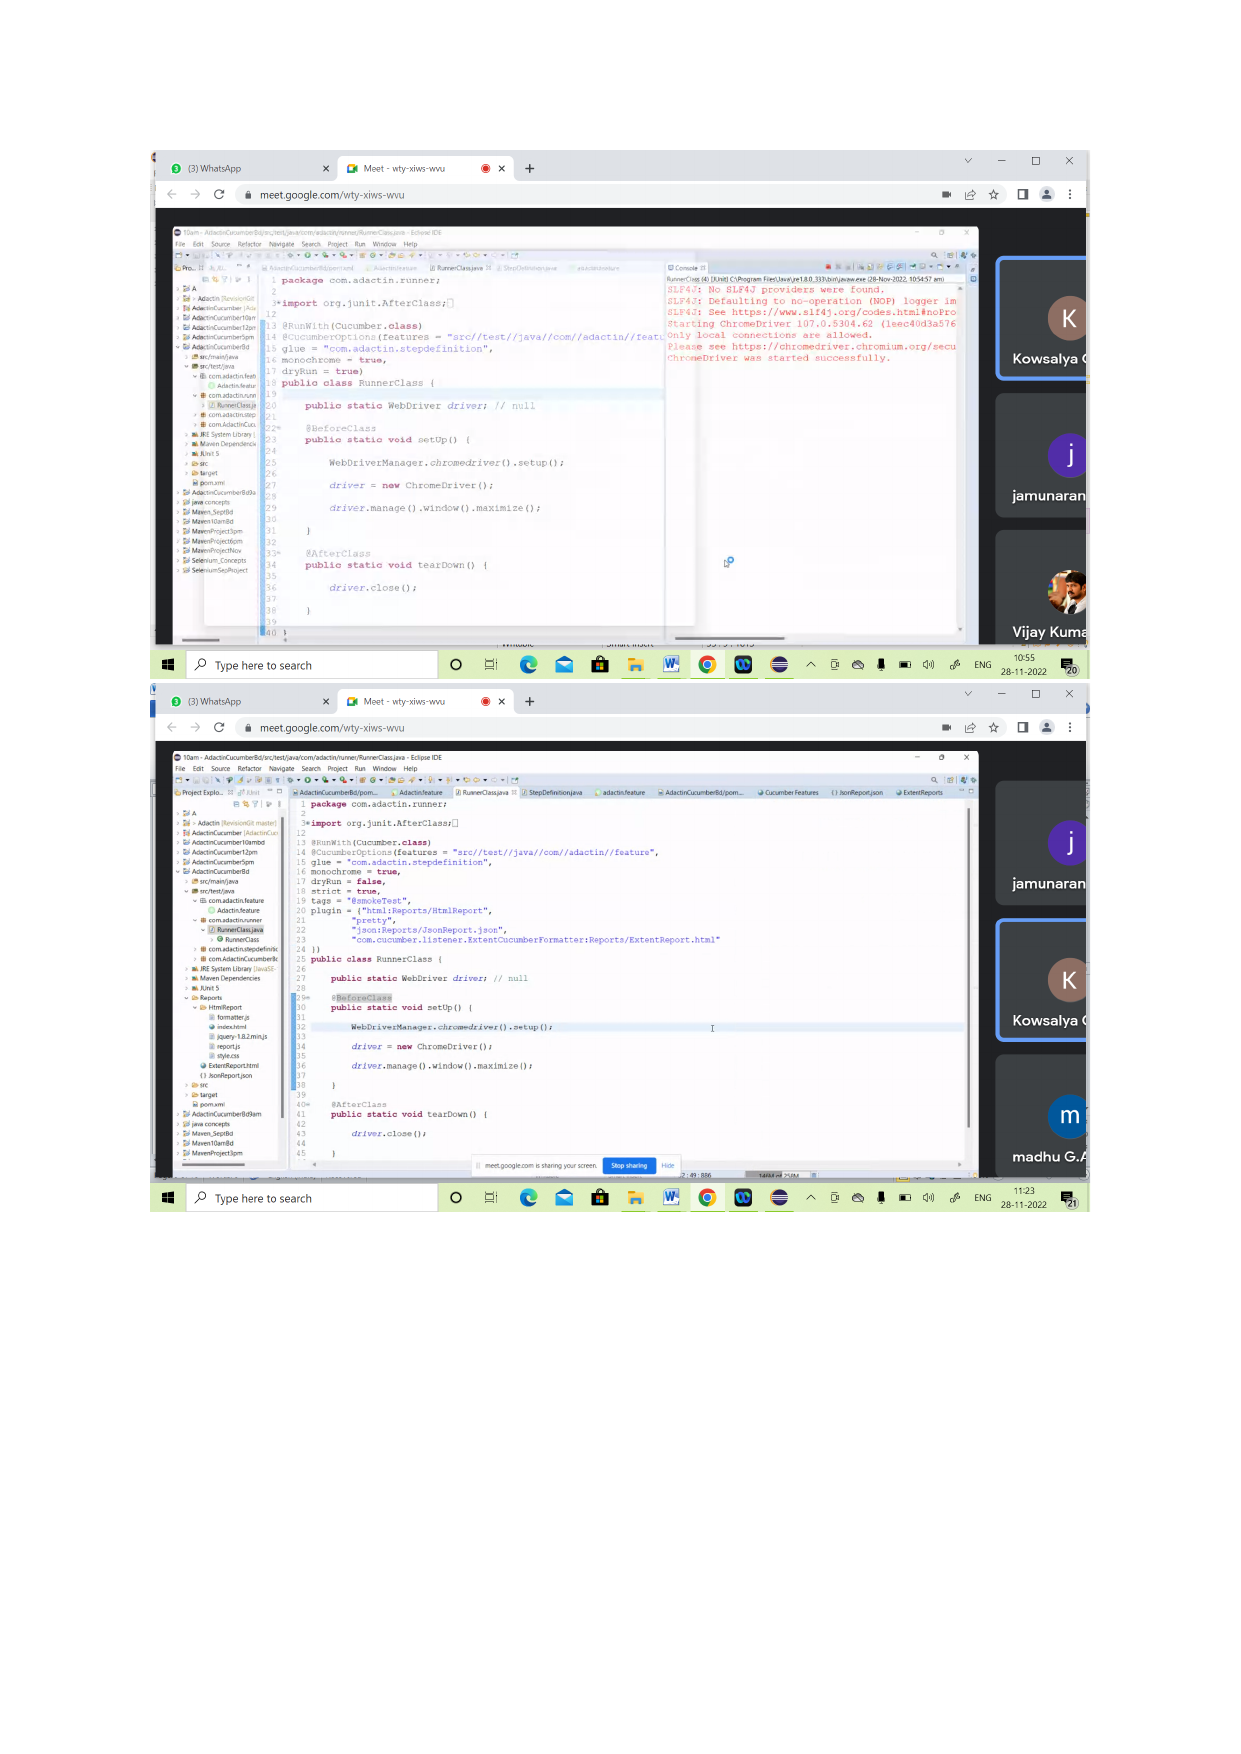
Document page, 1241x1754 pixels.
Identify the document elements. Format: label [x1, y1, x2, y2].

picture [150, 683, 1091, 1212]
picture [150, 150, 1091, 679]
